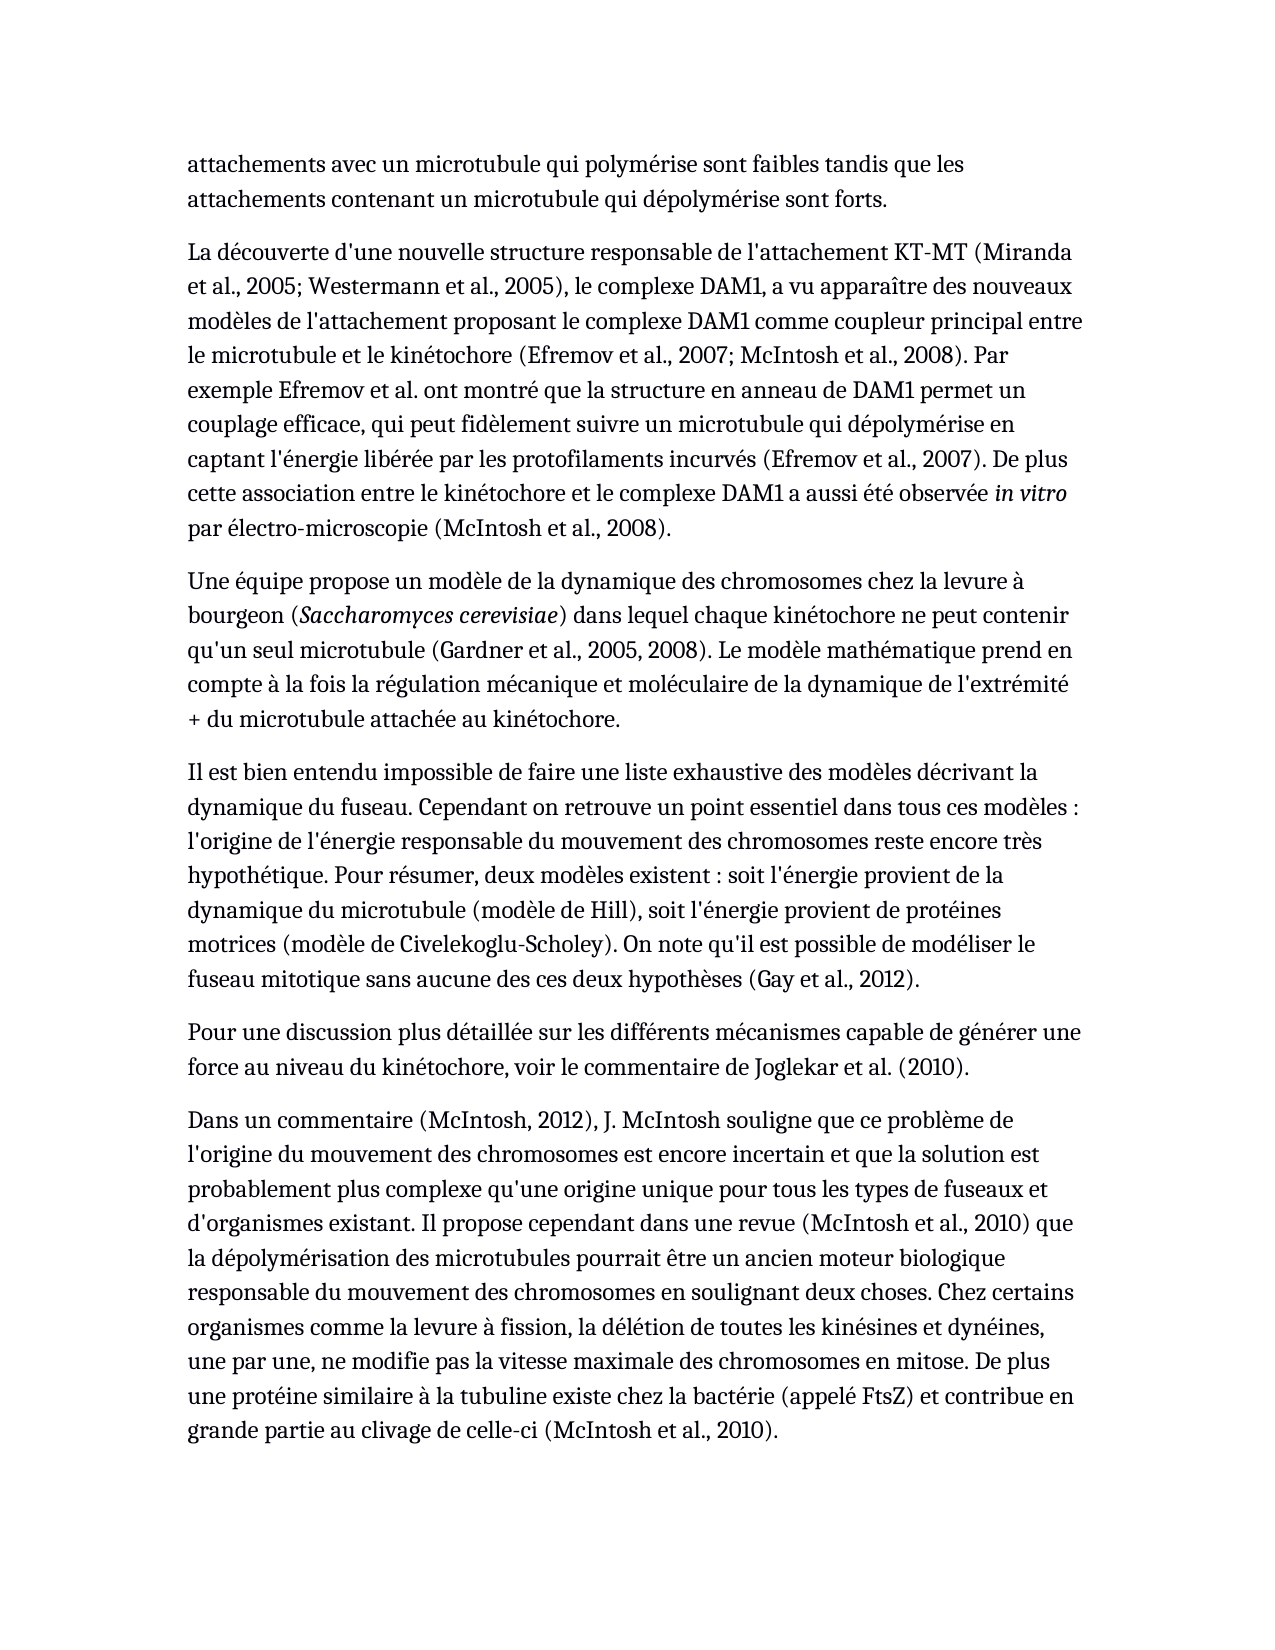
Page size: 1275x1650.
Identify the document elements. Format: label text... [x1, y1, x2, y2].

text Il est bien entendu impossible de faire une liste exhaustive des modèles décrivant la dynamique du fuseau. Cependant on retrouve un point essentiel dans tous ces modèles : l'origine de l'énergie responsable du mouvement des chromosomes reste encore très hypothétique. Pour résumer, deux modèles existent : soit l'énergie provient de la dynamique du microtubule (modèle de Hill), soit l'énergie provient de protéines motrices (modèle de Civelekoglu-Scholey). On note qu'il est possible de modéliser le fuseau mitotique sans aucune des ces deux hypothèses (Gay et al., 2012). [187, 758, 1087, 993]
text Dans un commentaire (McIntosh, 2012), J. McIntosh souligne que ce problème de l'origine du mouvement des chromosomes est encore incertain et que la solution est probablement plus complexe qu'une origine unique pour tous les types de fuseaux et d'organismes existant. Il propose cependant dans une revue (McIntosh et al., 2010) que la dépolymérisation des microtubules pourrait être un ancien moteur biologique responsable du mouvement des chromosomes en soulignant deux choses. Chez certains organismes comme la levure à fission, la délétion de toutes les kinésines et dynéines, une par une, ne modifie pas la vitesse maximale des chromosomes en mitose. De plus une protéine similaire à la tubuline existe chez la bactérie (appelé FtsZ) et contribue en grande partie au clivage de celle-ci (McIntosh et al., 2010). [187, 1106, 1087, 1445]
text Une équipe propose un modèle de la dynamique des chromosomes chez la levure à bourgeon (Saccharomyces cerevisiae) dans lequel chaque kinétochore ne peut contenir qu'un seul microtubule (Gardner et al., 2005, 2008). Le modèle mathématique prend en compte à la fois la régulation mécanique et moléculaire de la dynamique de l'extrémité + du microtubule attachée au kinétochore. [187, 567, 1087, 733]
text La découverte d'une nouvelle structure responsable de l'attachement KT-MT (Miranda et al., 2005; Westermann et al., 2005), le complexe DAM1, a vu apparaître des nouveaux modèles de l'attachement proposant le complexe DAM1 comme coupleur principal entre le microtubule et le kinétochore (Efremov et al., 2007; McIntosh et al., 2008). Par exemple Efremov et al. ont montré que la structure en anneau de DAM1 permet un couplage efficace, qui peut fidèlement suivre un microtubule qui dépolymérise en captant l'énergie libérée par les protofilaments incurvés (Efremov et al., 2007). De plus cette association entre le kinétochore et le complexe DAM1 a aussi été observée in vitro par électro-microscopie (McIntosh et al., 2008). [187, 238, 1087, 542]
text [187, 150, 1087, 213]
text Pour une discussion plus détaillée sur les différents mécanismes capable de générer une force au niveau du kinétochore, voir le commentaire de Joglekar et al. (2010). [187, 1018, 1087, 1081]
